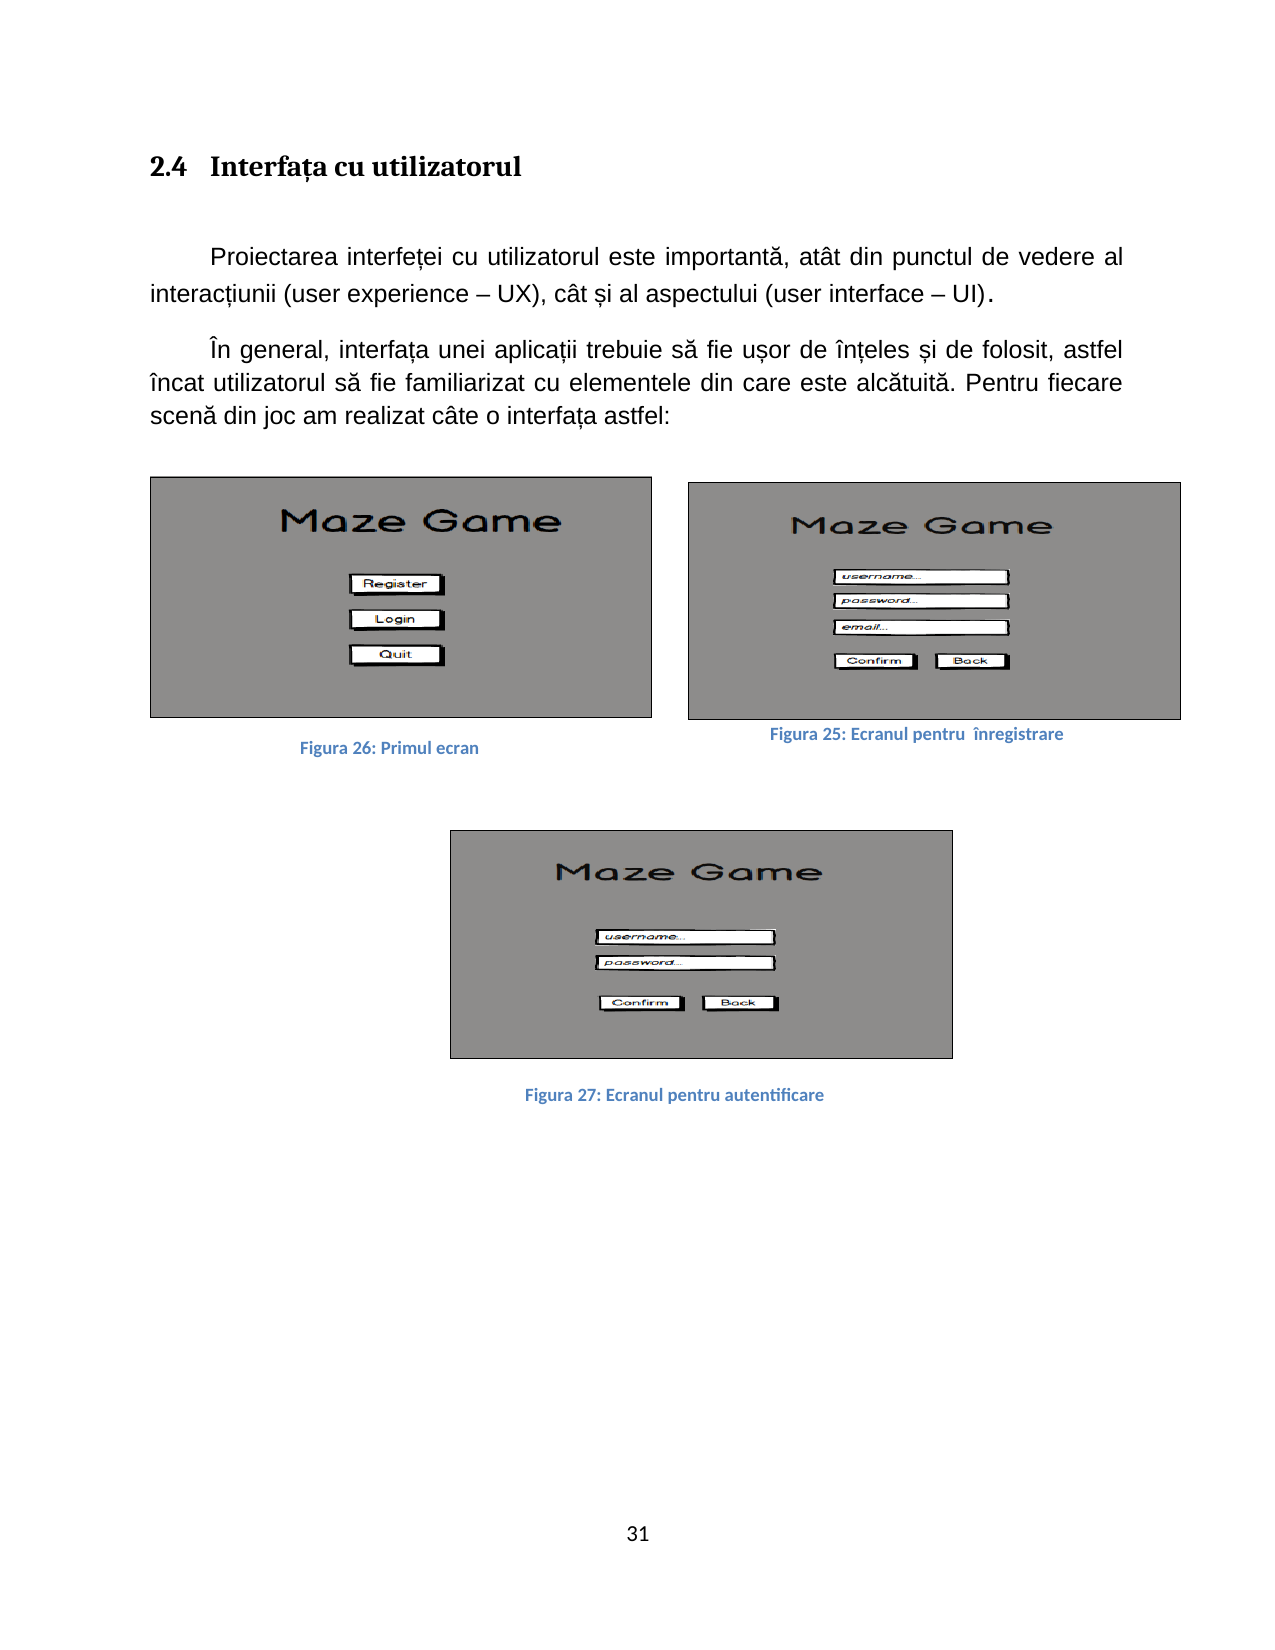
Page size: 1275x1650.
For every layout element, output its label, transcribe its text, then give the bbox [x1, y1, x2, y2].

subtitle Interfața cu utilizatorul [150, 150, 1125, 183]
picture [151, 478, 651, 717]
text În general, interfața unei aplicații trebuie să fie ușor de înțeles și de folosit, astfel încat utilizatorul să fie familiarizat cu elementele din care este alcătuită. Pentru fiecare scenă din joc am realizat câte o interfața astfel: [150, 335, 1125, 429]
picture [451, 831, 952, 1058]
picture [689, 483, 1180, 719]
text Proiectarea interfeței cu utilizatorul este importantă, atât din punctul de vedere al interacțiunii (user experience – UX), cât și al aspectului (user interface – UI). [150, 242, 1125, 309]
text Figura 27: Ecranul pentru autentificare [450, 1083, 1125, 1106]
